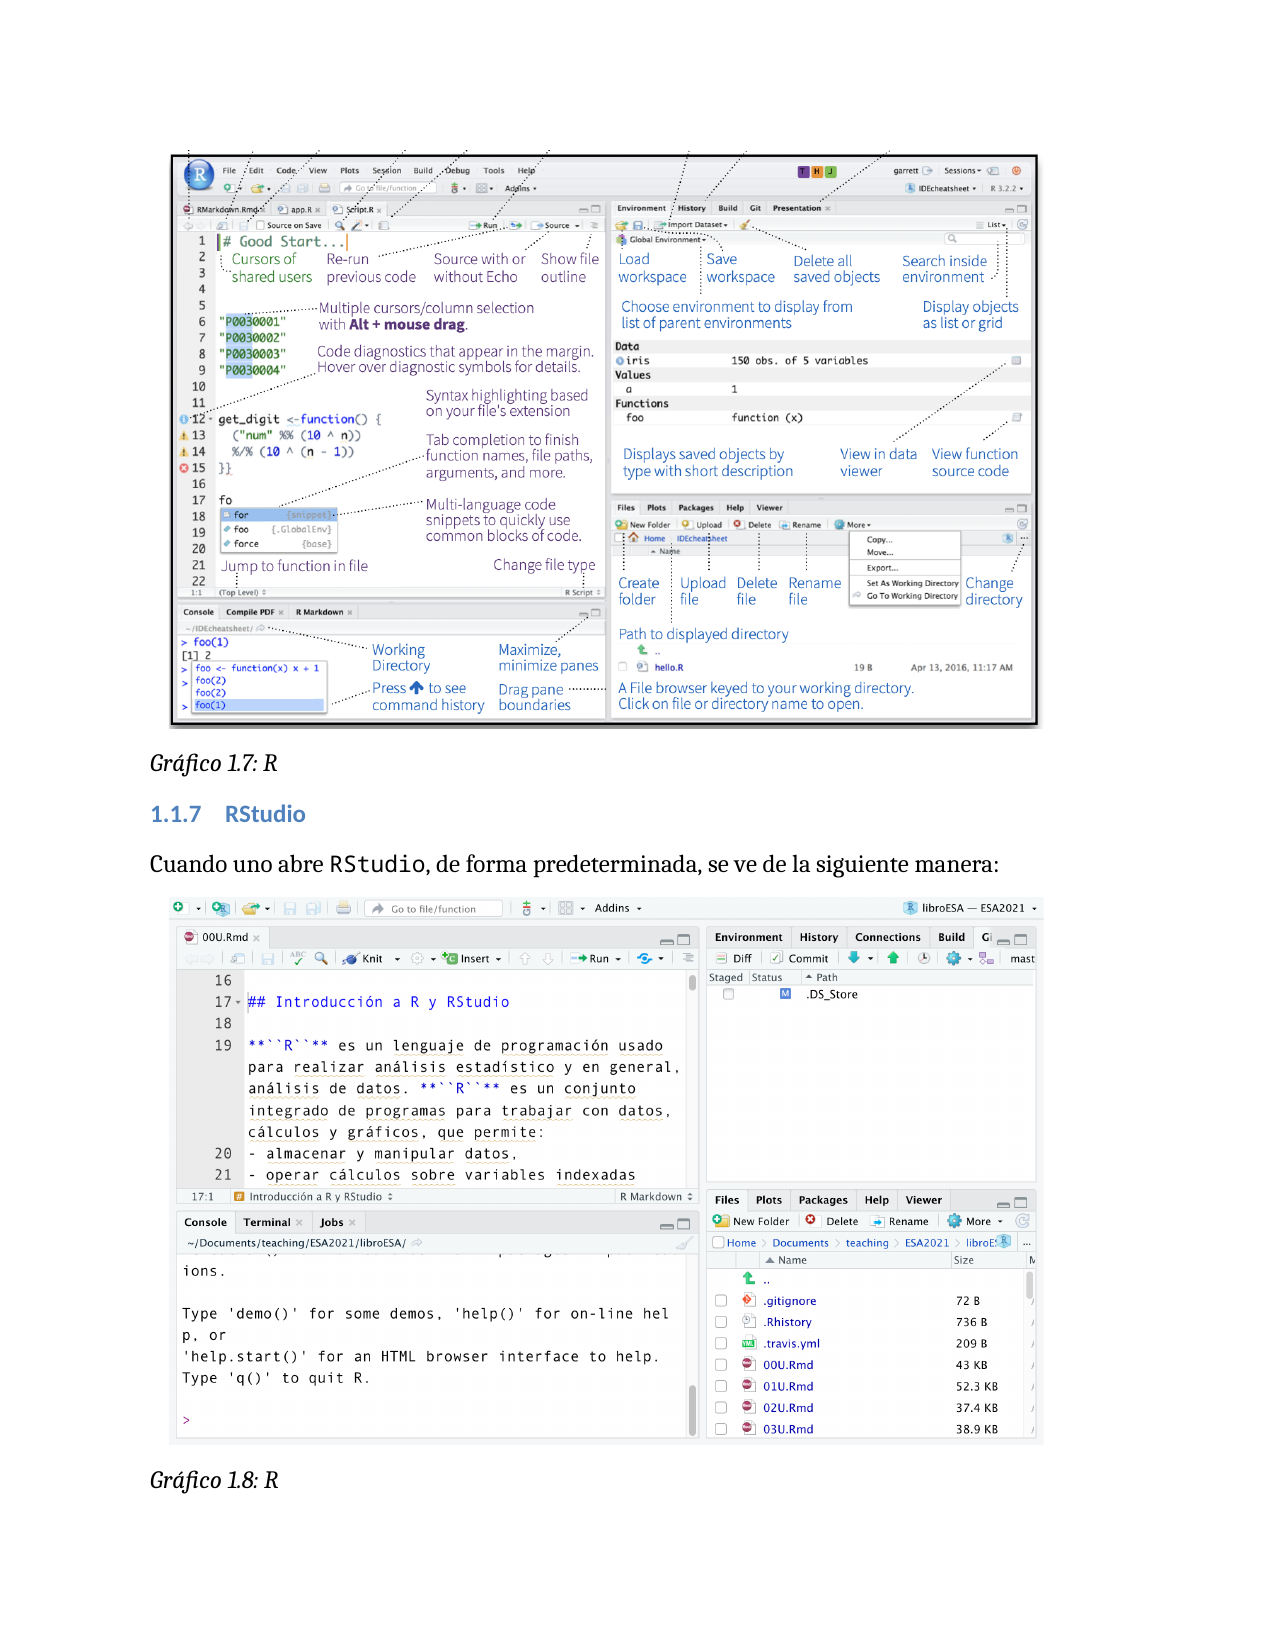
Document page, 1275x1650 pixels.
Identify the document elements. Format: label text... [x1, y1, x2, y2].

subtitle 1.1.7 RStudio [150, 798, 1125, 829]
picture [168, 897, 1044, 1445]
text Gráfico 1.7: R [150, 749, 1125, 778]
text Cuando uno abre RStudio, de forma predeterminada, se ve de la siguiente manera: [150, 848, 1125, 879]
picture [168, 150, 1044, 729]
text Gráfico 1.8: R [150, 1466, 1125, 1494]
